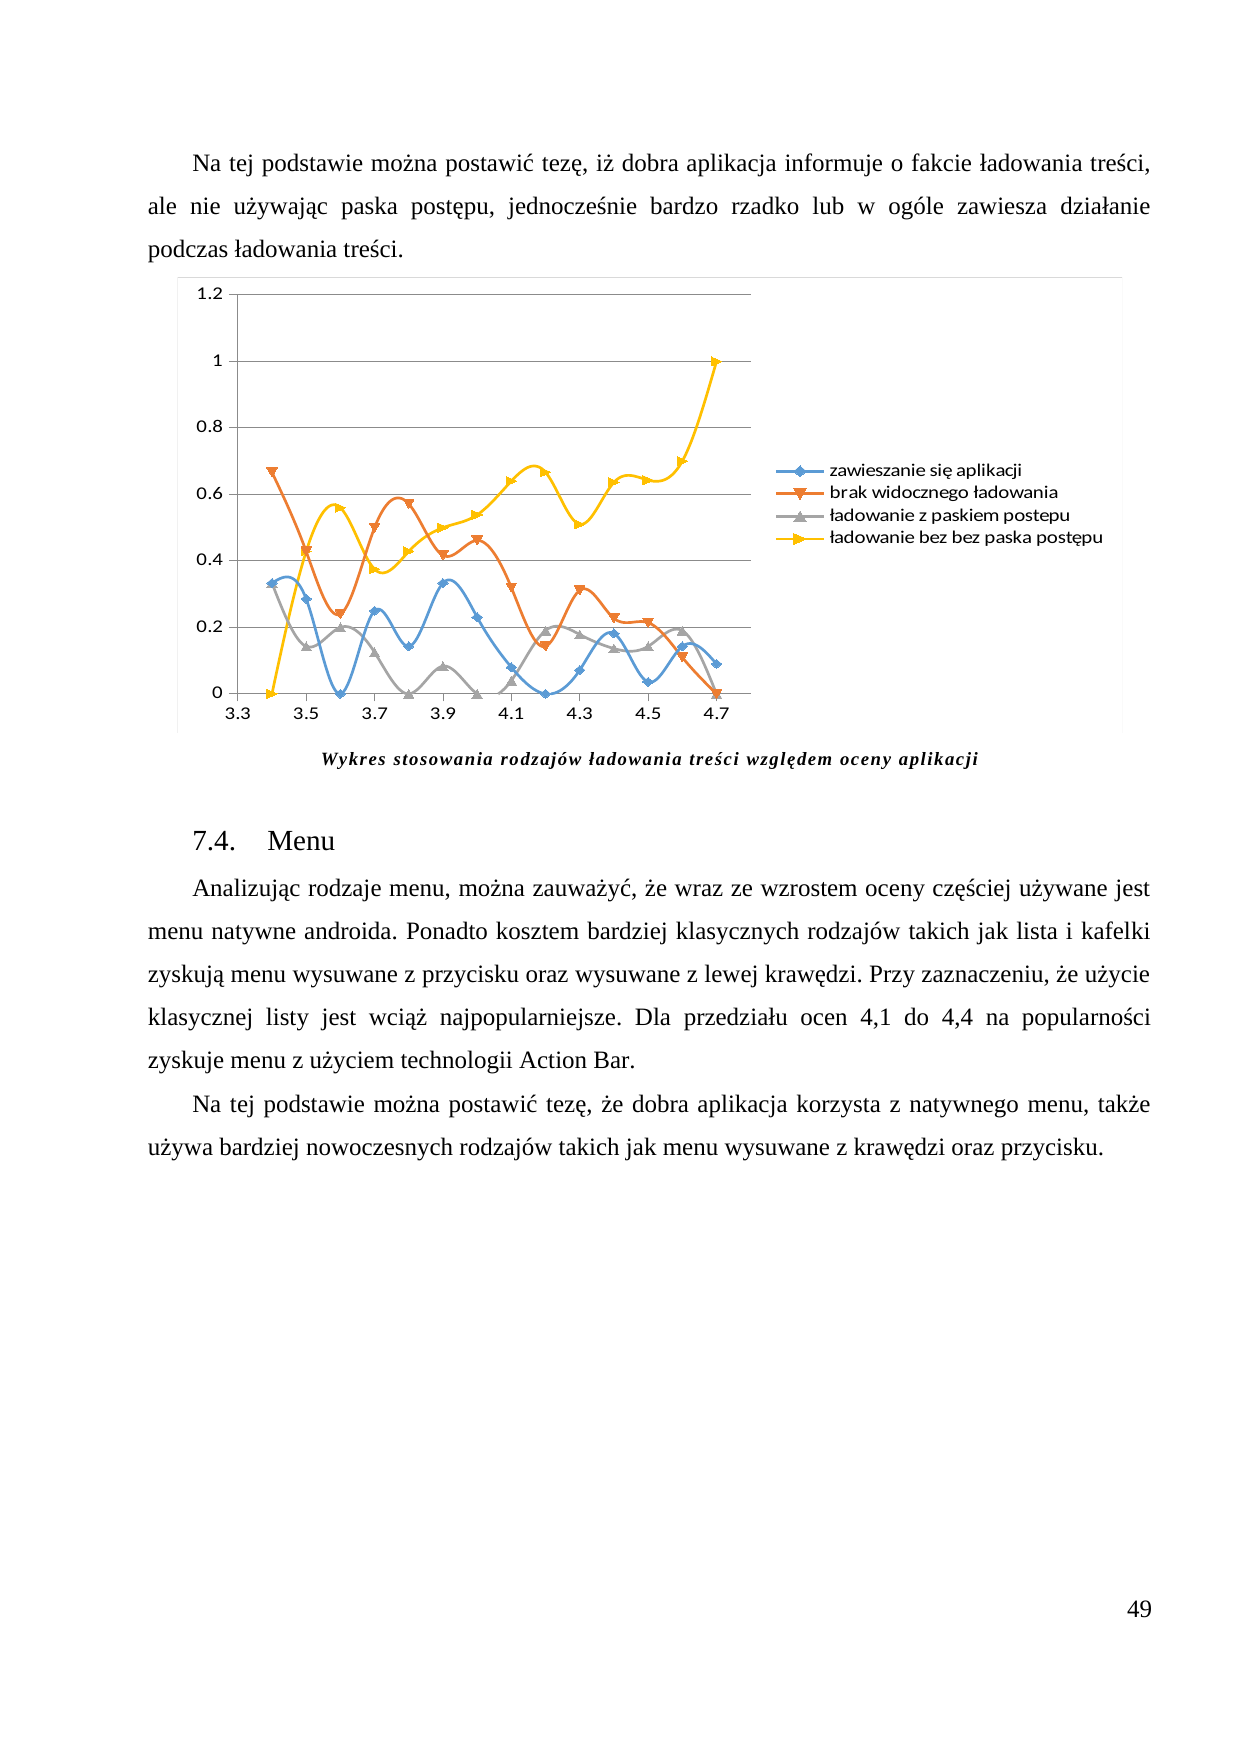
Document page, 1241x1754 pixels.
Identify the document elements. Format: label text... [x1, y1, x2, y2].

subtitle Wykres stosowania rodzajów ładowania treści względem oceny aplikacji [148, 747, 1152, 769]
subtitle Menu [192, 823, 1152, 856]
text Na tej podstawie można postawić tezę, iż dobra aplikacja informuje o fakcie ładowania treści, ale nie używając paska postępu, jednocześnie bardzo rzadko lub w ogóle zawiesza działanie podczas ładowania treści. [148, 148, 1152, 263]
text Analizując rodzaje menu, można zauważyć, że wraz ze wzrostem oceny częściej używane jest menu natywne androida. Ponadto kosztem bardziej klasycznych rodzajów takich jak lista i kafelki zyskują menu wysuwane z przycisku oraz wysuwane z lewej krawędzi. Przy zaznaczeniu, że użycie klasycznej listy jest wciąż najpopularniejsze. Dla przedziału ocen 4,1 do 4,4 na popularności zyskuje menu z użyciem technologii Action Bar. [148, 873, 1152, 1074]
text Na tej podstawie można postawić tezę, że dobra aplikacja korzysta z natywnego menu, także używa bardziej nowoczesnych rodzajów takich jak menu wysuwane z krawędzi oraz przycisku. [148, 1089, 1152, 1161]
